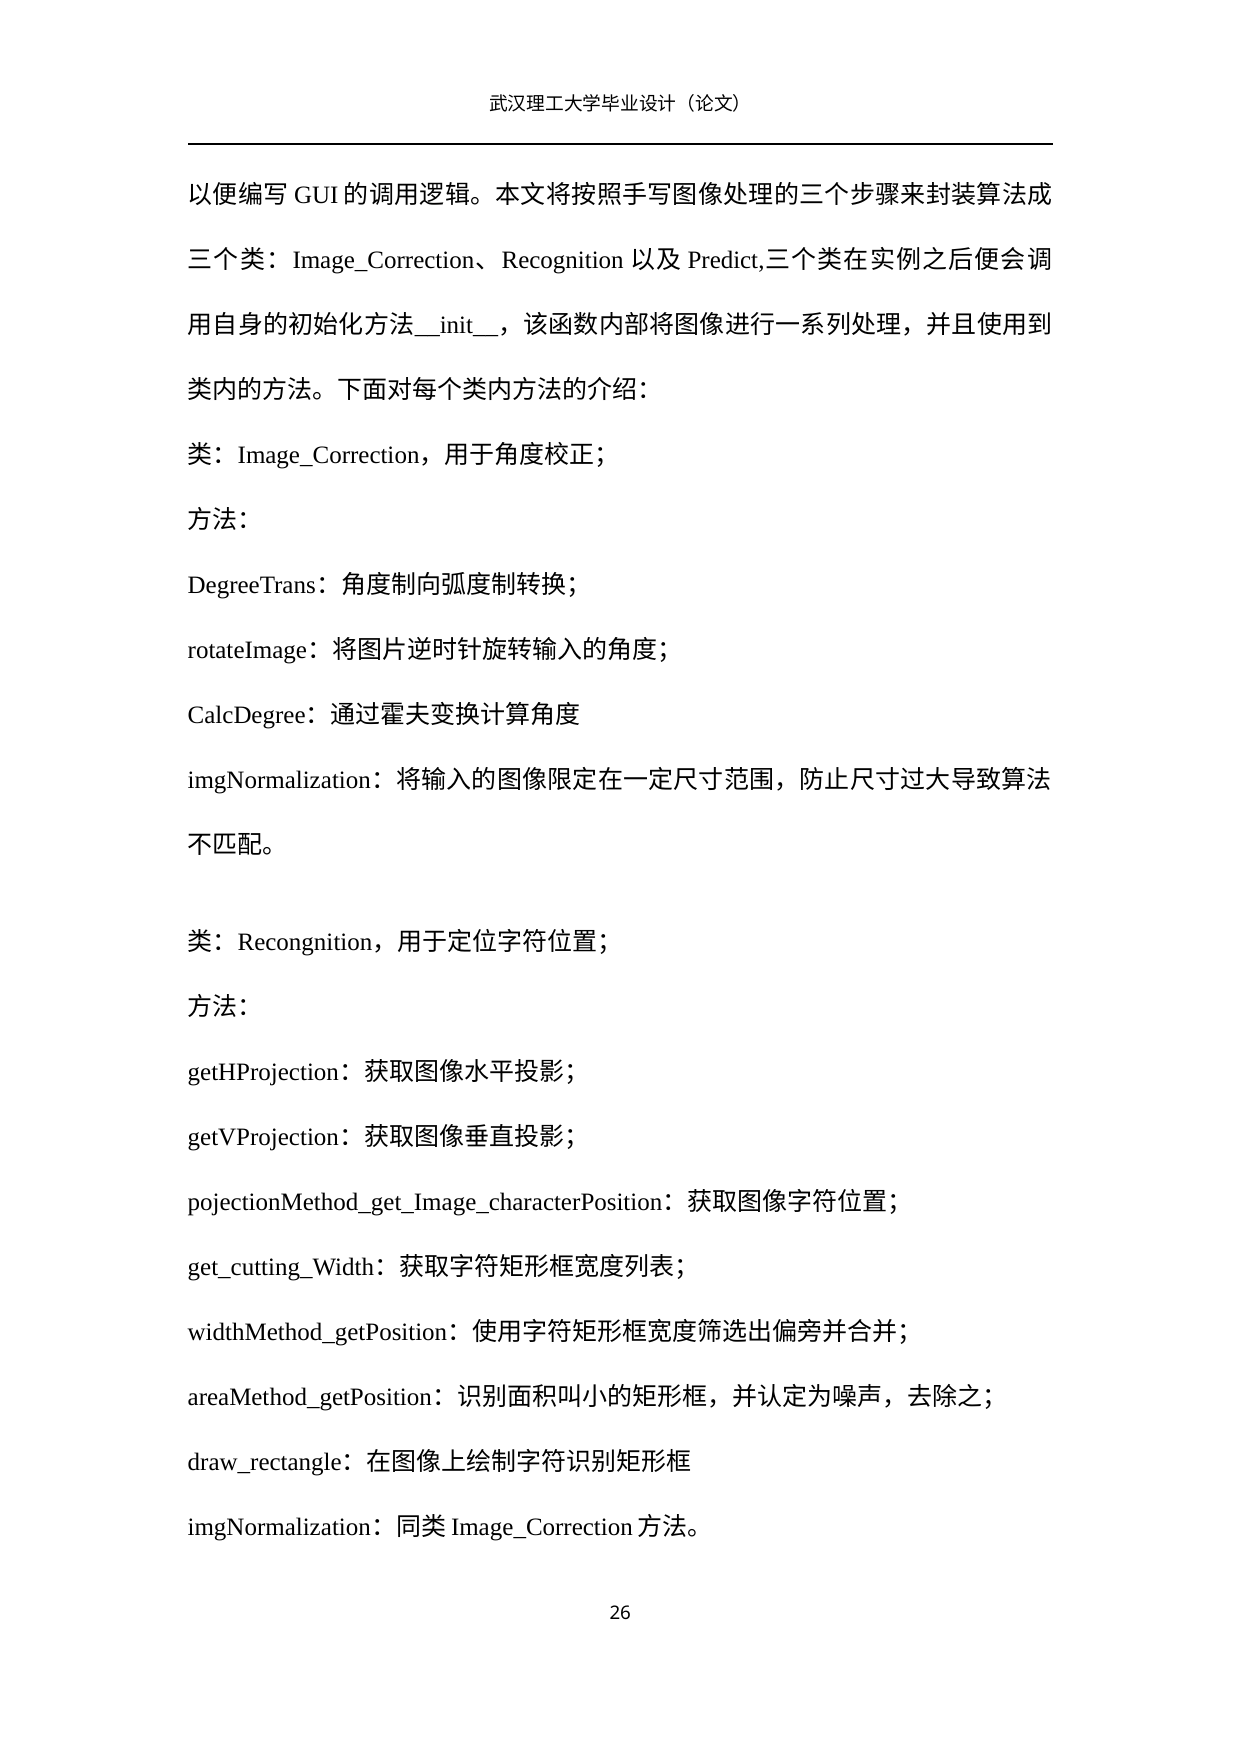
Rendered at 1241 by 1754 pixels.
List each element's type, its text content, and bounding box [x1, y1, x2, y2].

text widthMethod_getPosition：使用字符矩形框宽度筛选出偏旁并合并； [187, 1297, 1053, 1362]
text draw_rectangle：在图像上绘制字符识别矩形框 [187, 1427, 1053, 1492]
text imgNormalization：同类Image_Correction方法。 [187, 1492, 1053, 1557]
text 类：Recongnition，用于定位字符位置； [187, 907, 1053, 972]
text areaMethod_getPosition：识别面积叫小的矩形框，并认定为噪声，去除之； [187, 1362, 1053, 1427]
text 方法： [187, 972, 1053, 1037]
text get_cutting_Width：获取字符矩形框宽度列表； [187, 1232, 1053, 1297]
text DegreeTrans：角度制向弧度制转换； [187, 550, 1053, 615]
text 类：Image_Correction，用于角度校正； [187, 420, 1053, 485]
text rotateImage：将图片逆时针旋转输入的角度； [187, 615, 1053, 680]
text CalcDegree：通过霍夫变换计算角度 [187, 680, 1053, 745]
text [187, 160, 1053, 420]
text getHProjection：获取图像水平投影； [187, 1037, 1053, 1102]
text pojectionMethod_get_Image_characterPosition：获取图像字符位置； [187, 1167, 1053, 1232]
text getVProjection：获取图像垂直投影； [187, 1102, 1053, 1167]
text 方法： [187, 485, 1053, 550]
text imgNormalization：将输入的图像限定在一定尺寸范围，防止尺寸过大导致算法不匹配。 [187, 745, 1053, 875]
